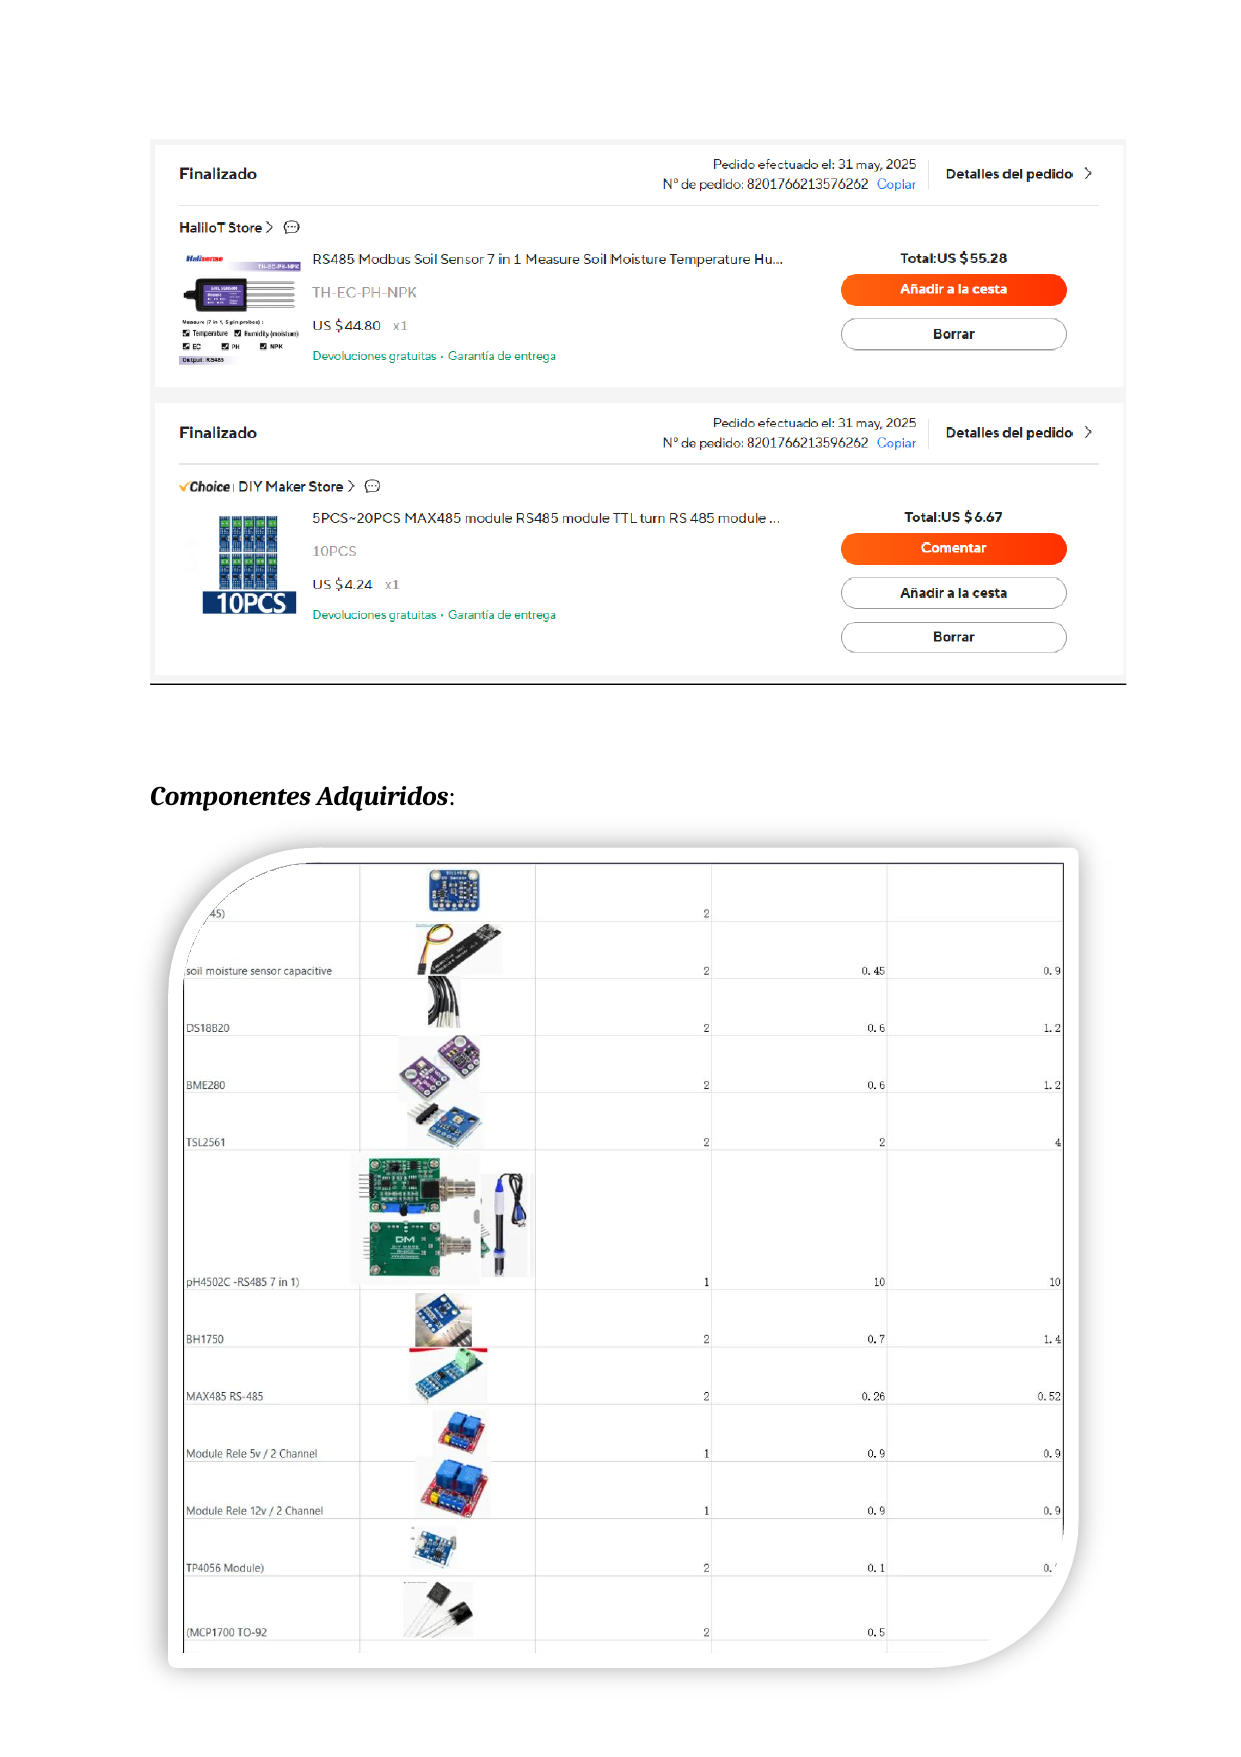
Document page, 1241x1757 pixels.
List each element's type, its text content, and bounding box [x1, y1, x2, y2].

picture [150, 139, 1127, 685]
picture [133, 815, 1112, 1699]
text Componentes Adquiridos: [150, 781, 1181, 812]
